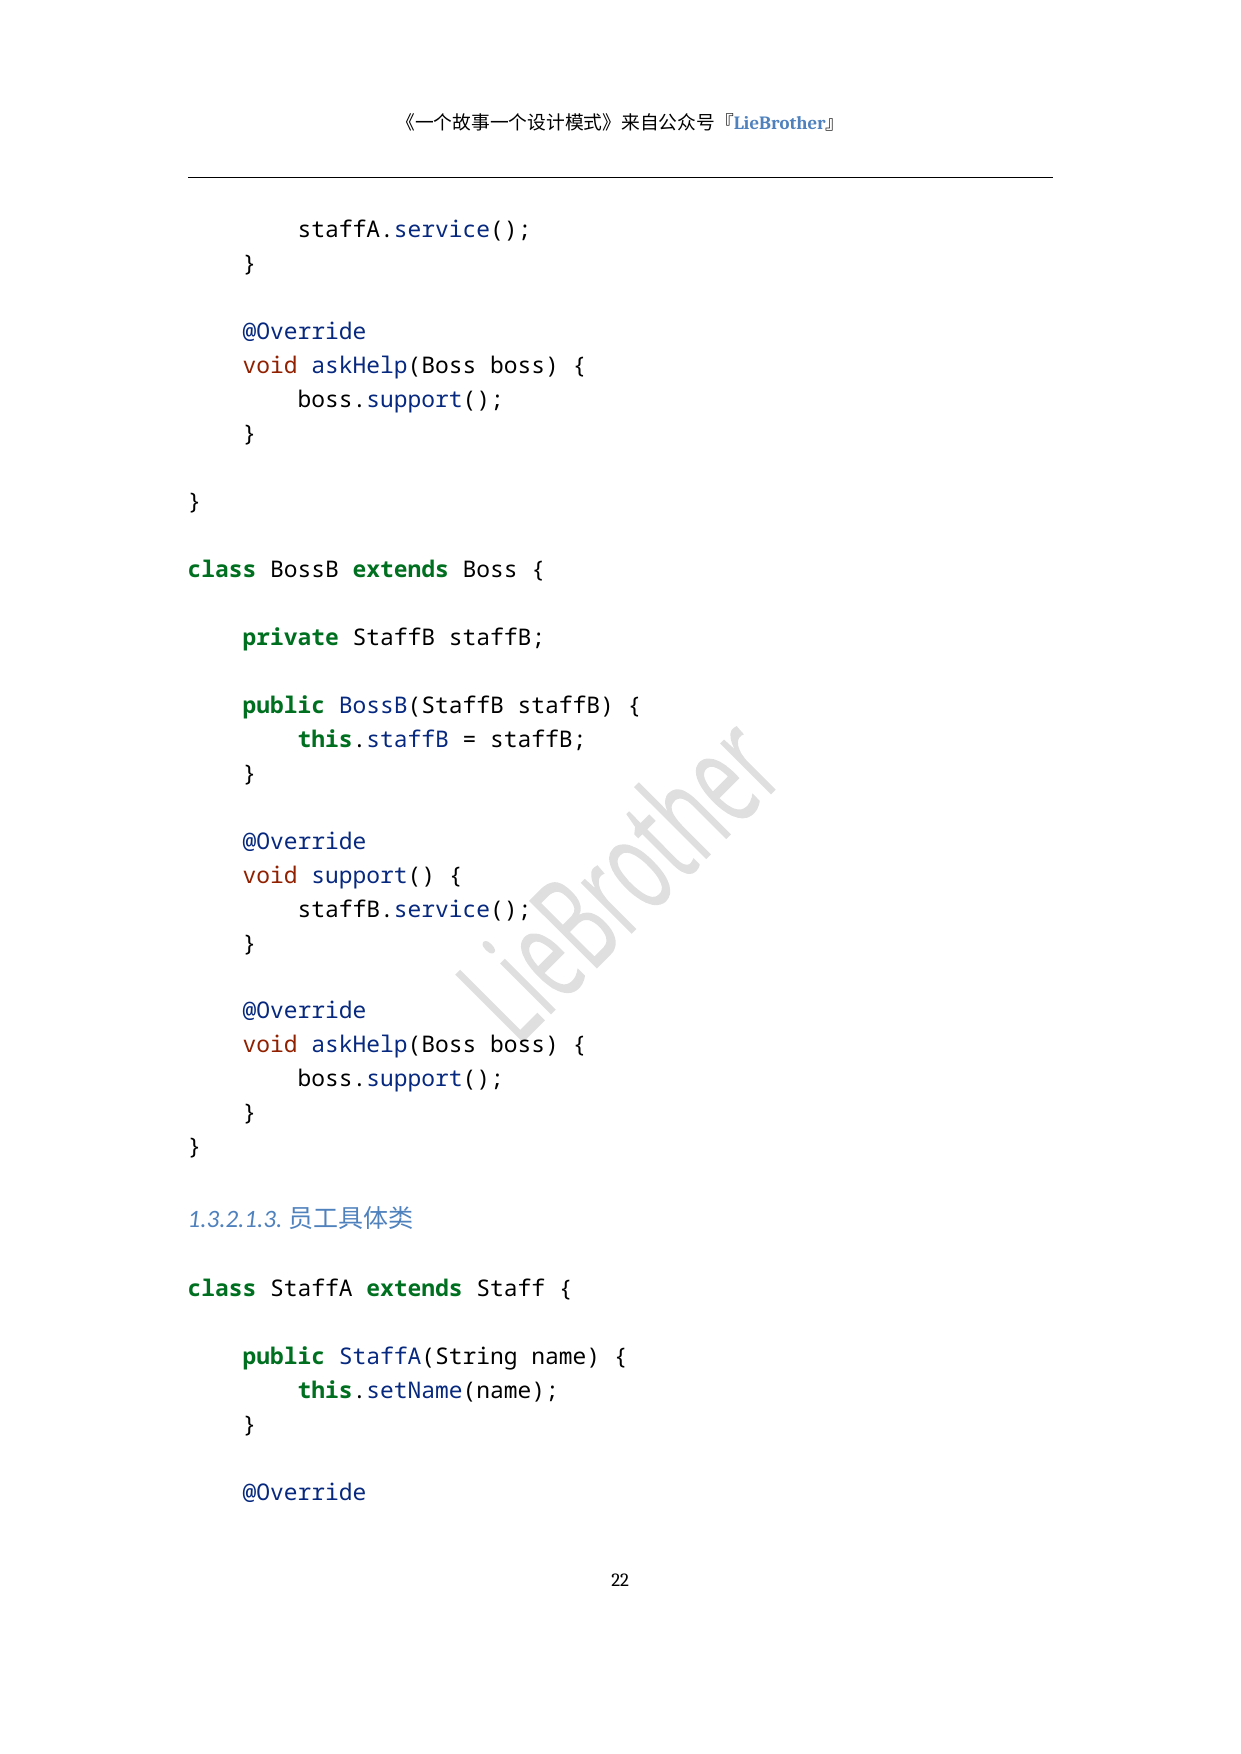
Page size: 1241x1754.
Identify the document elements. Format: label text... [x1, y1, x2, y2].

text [187, 1270, 1053, 1508]
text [187, 212, 1053, 1163]
subtitle 1.3.2.1.3. 员工具体类 [187, 1184, 1053, 1252]
